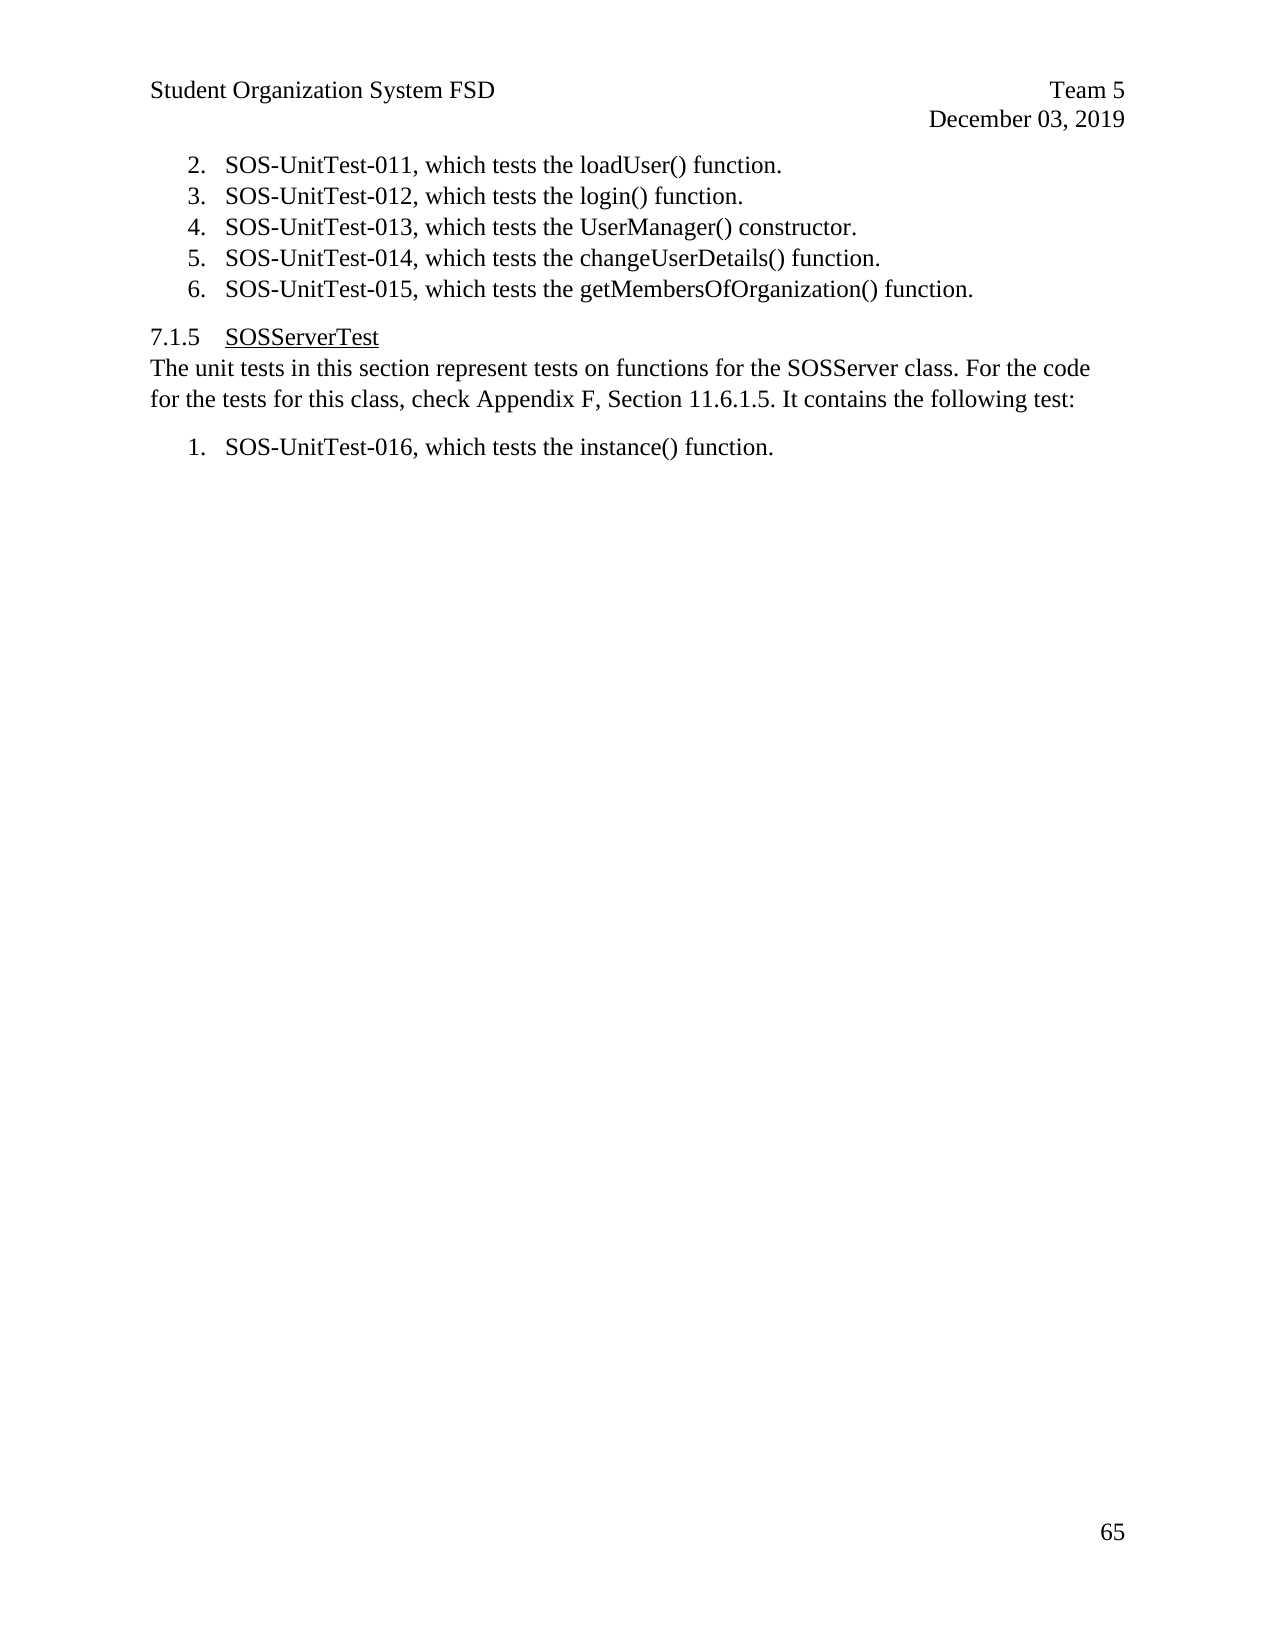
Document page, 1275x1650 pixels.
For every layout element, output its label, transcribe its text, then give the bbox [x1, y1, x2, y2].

list SOS-UnitTest-011, which tests the loadUser() function. [187, 150, 1125, 179]
list SOS-UnitTest-015, which tests the getMembersOfOrganization() function. [187, 274, 1125, 303]
list SOS-UnitTest-012, which tests the login() function. [187, 181, 1125, 210]
text The unit tests in this section represent tests on functions for the SOSServer class. For the code for the tests for this class, check Appendix F, Section 11.6.1.5. It contains the following test: [150, 353, 1125, 413]
subtitle SOSServerTest [150, 322, 1125, 351]
list SOS-UnitTest-016, which tests the instance() function. [187, 432, 1125, 460]
list SOS-UnitTest-014, which tests the changeUserDetails() function. [187, 243, 1125, 272]
list SOS-UnitTest-013, which tests the UserManager() constructor. [187, 212, 1125, 241]
